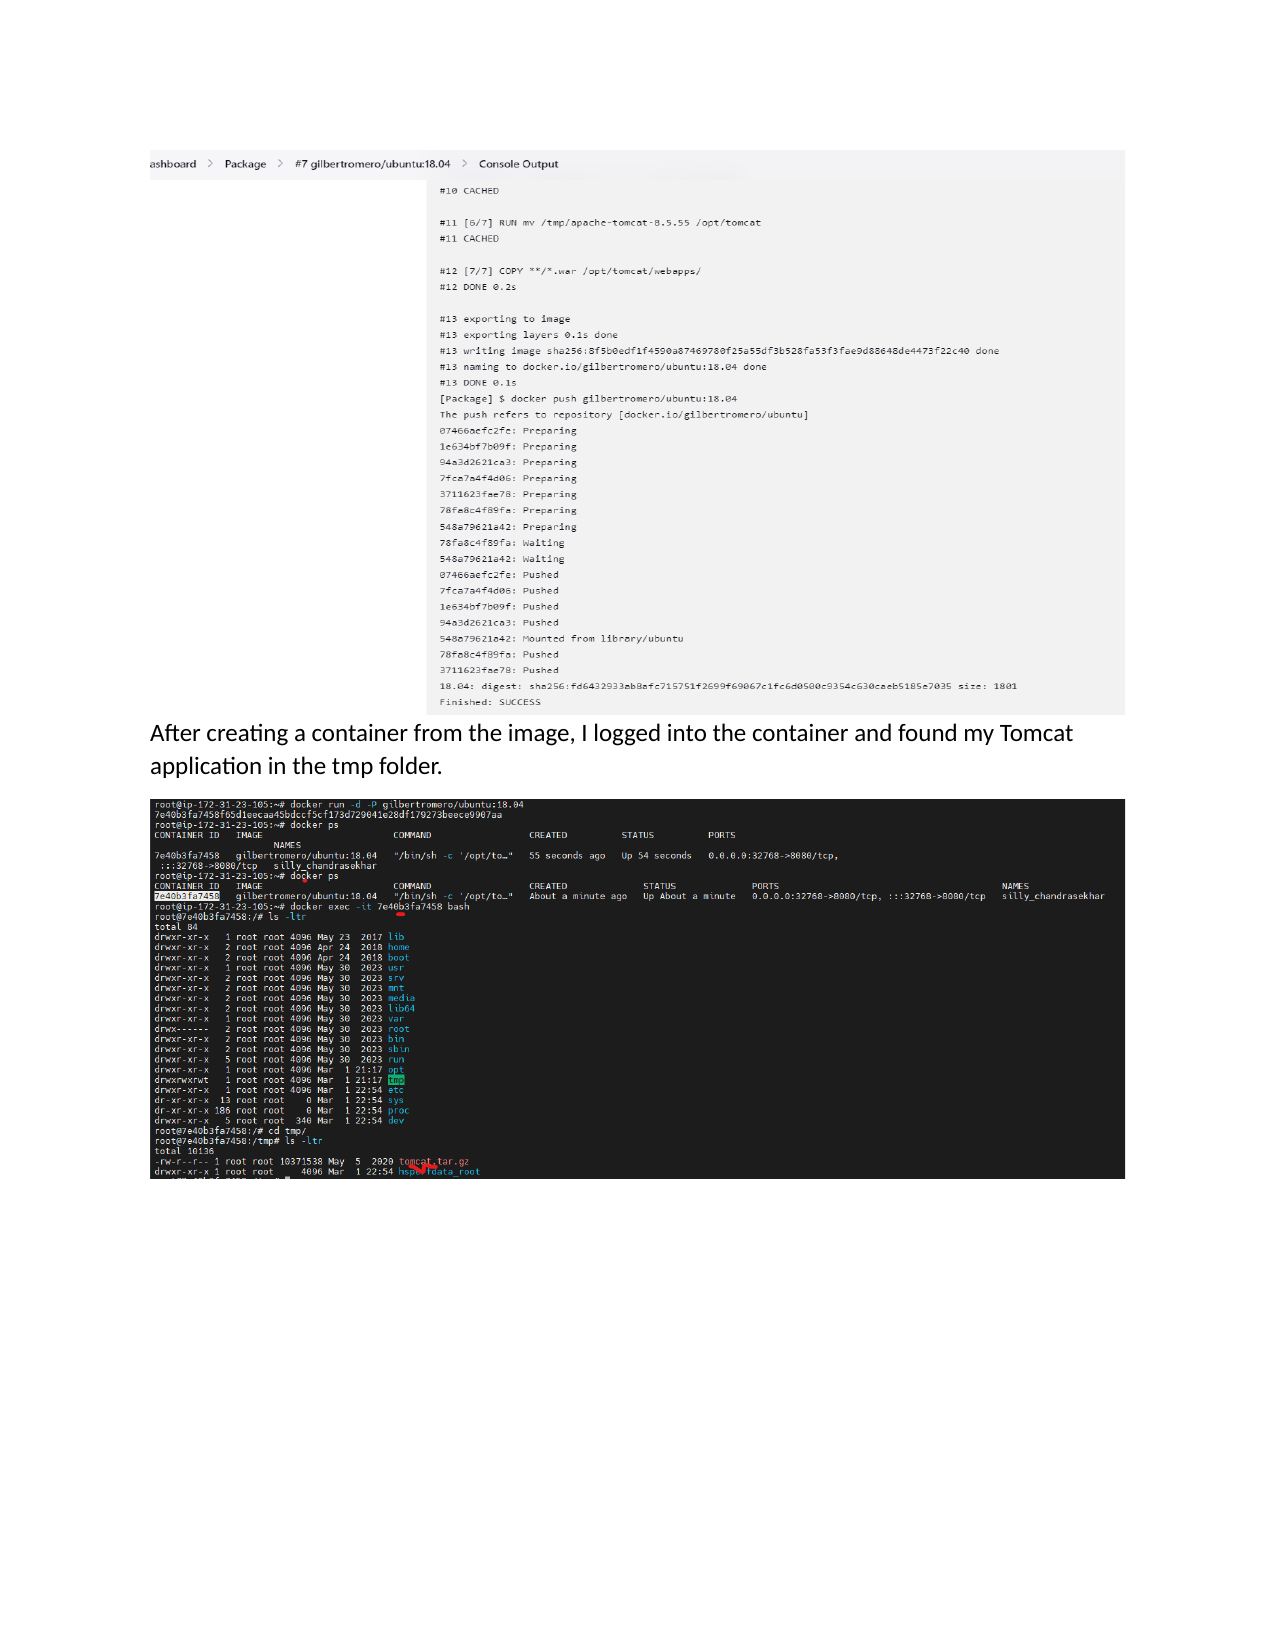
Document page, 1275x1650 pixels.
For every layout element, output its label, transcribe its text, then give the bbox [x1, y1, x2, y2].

text After creating a container from the image, I logged into the container and found my Tomcat application in the tmp folder. [150, 715, 1125, 780]
picture [150, 799, 1125, 1179]
picture [150, 150, 1125, 715]
